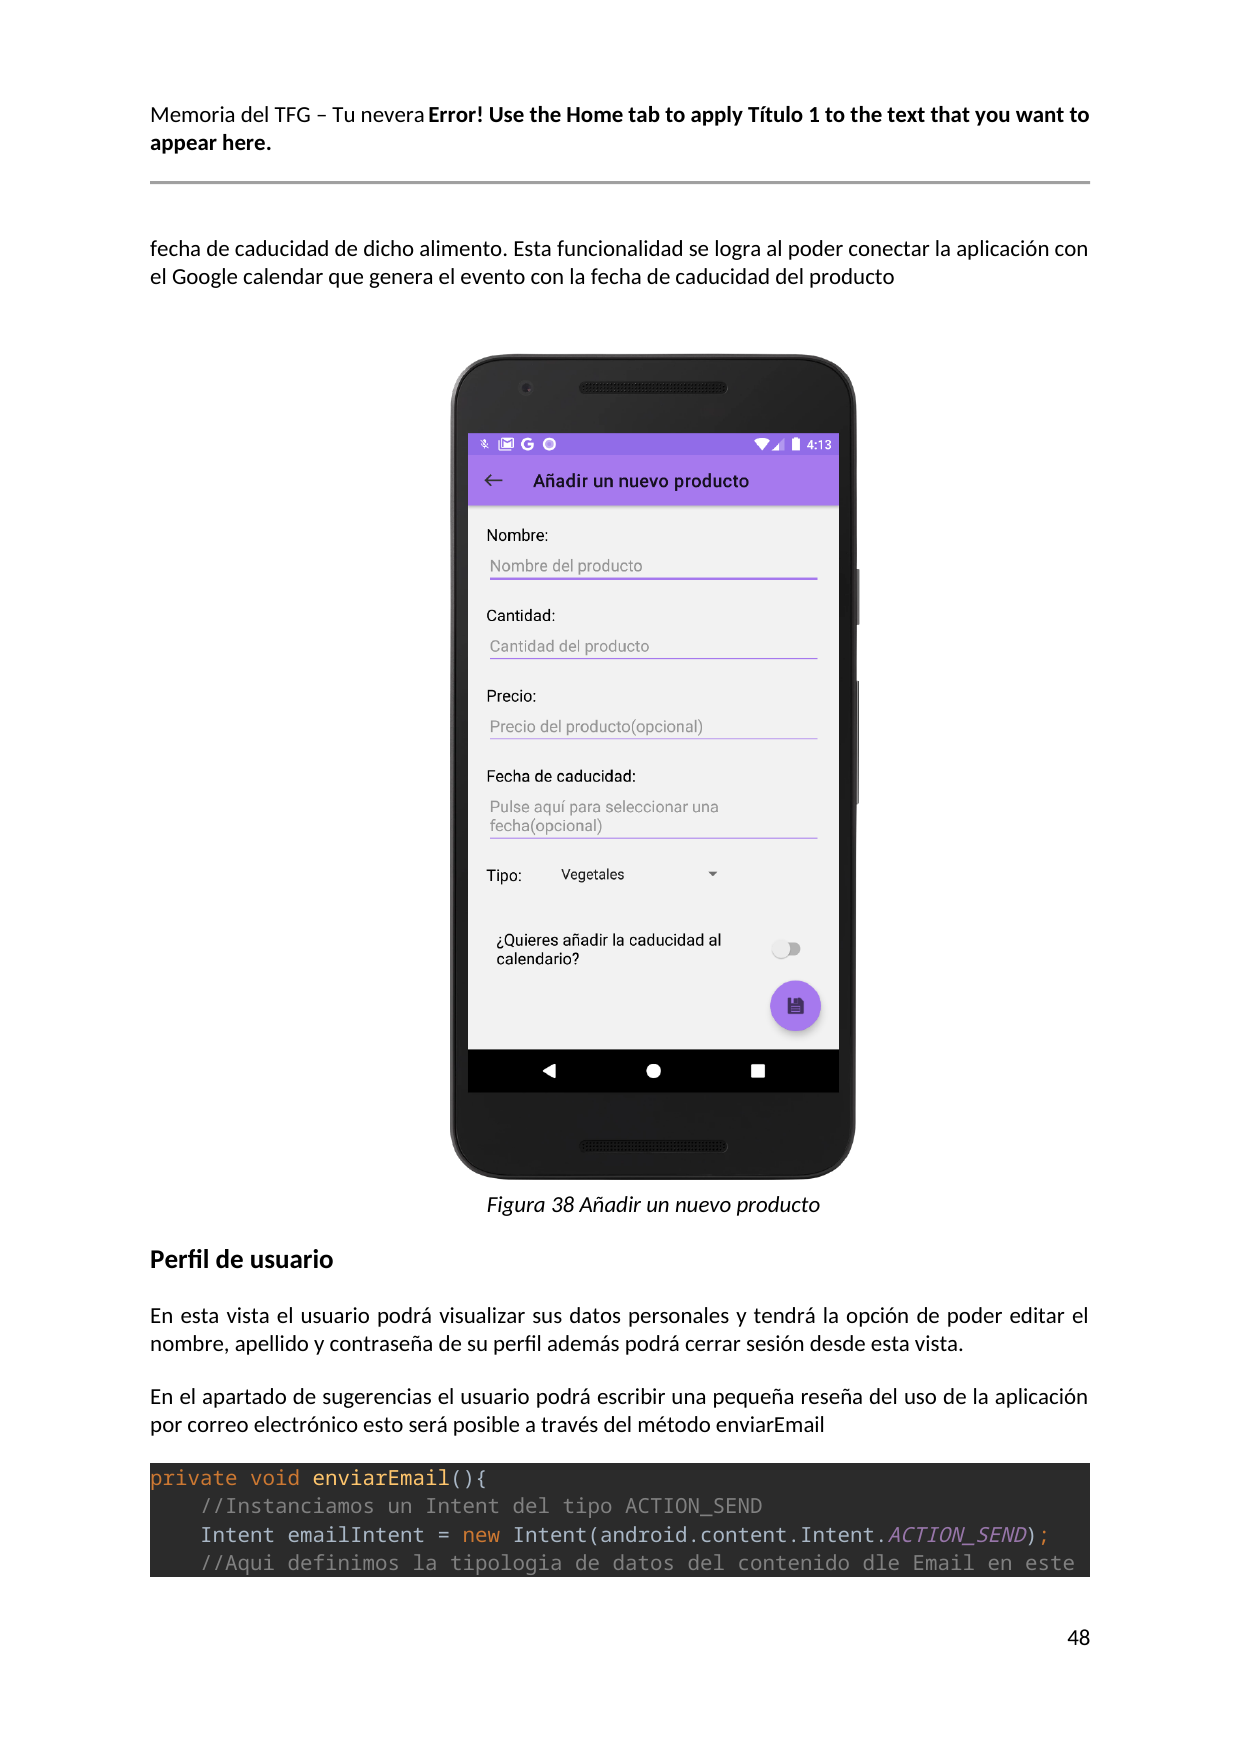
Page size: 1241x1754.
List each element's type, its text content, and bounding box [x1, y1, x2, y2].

text En esta vista el usuario podrá visualizar sus datos personales y tendrá la opción de poder editar el nombre, apellido y contraseña de su perfil además podrá cerrar sesión desde esta vista. [150, 1301, 1090, 1357]
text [150, 1463, 1090, 1577]
picture [450, 353, 860, 1180]
text En el apartado de sugerencias el usuario podrá escribir una pequeña reseña del uso de la aplicación por correo electrónico esto será posible a través del método enviarEmail [150, 1382, 1090, 1438]
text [150, 234, 1090, 290]
